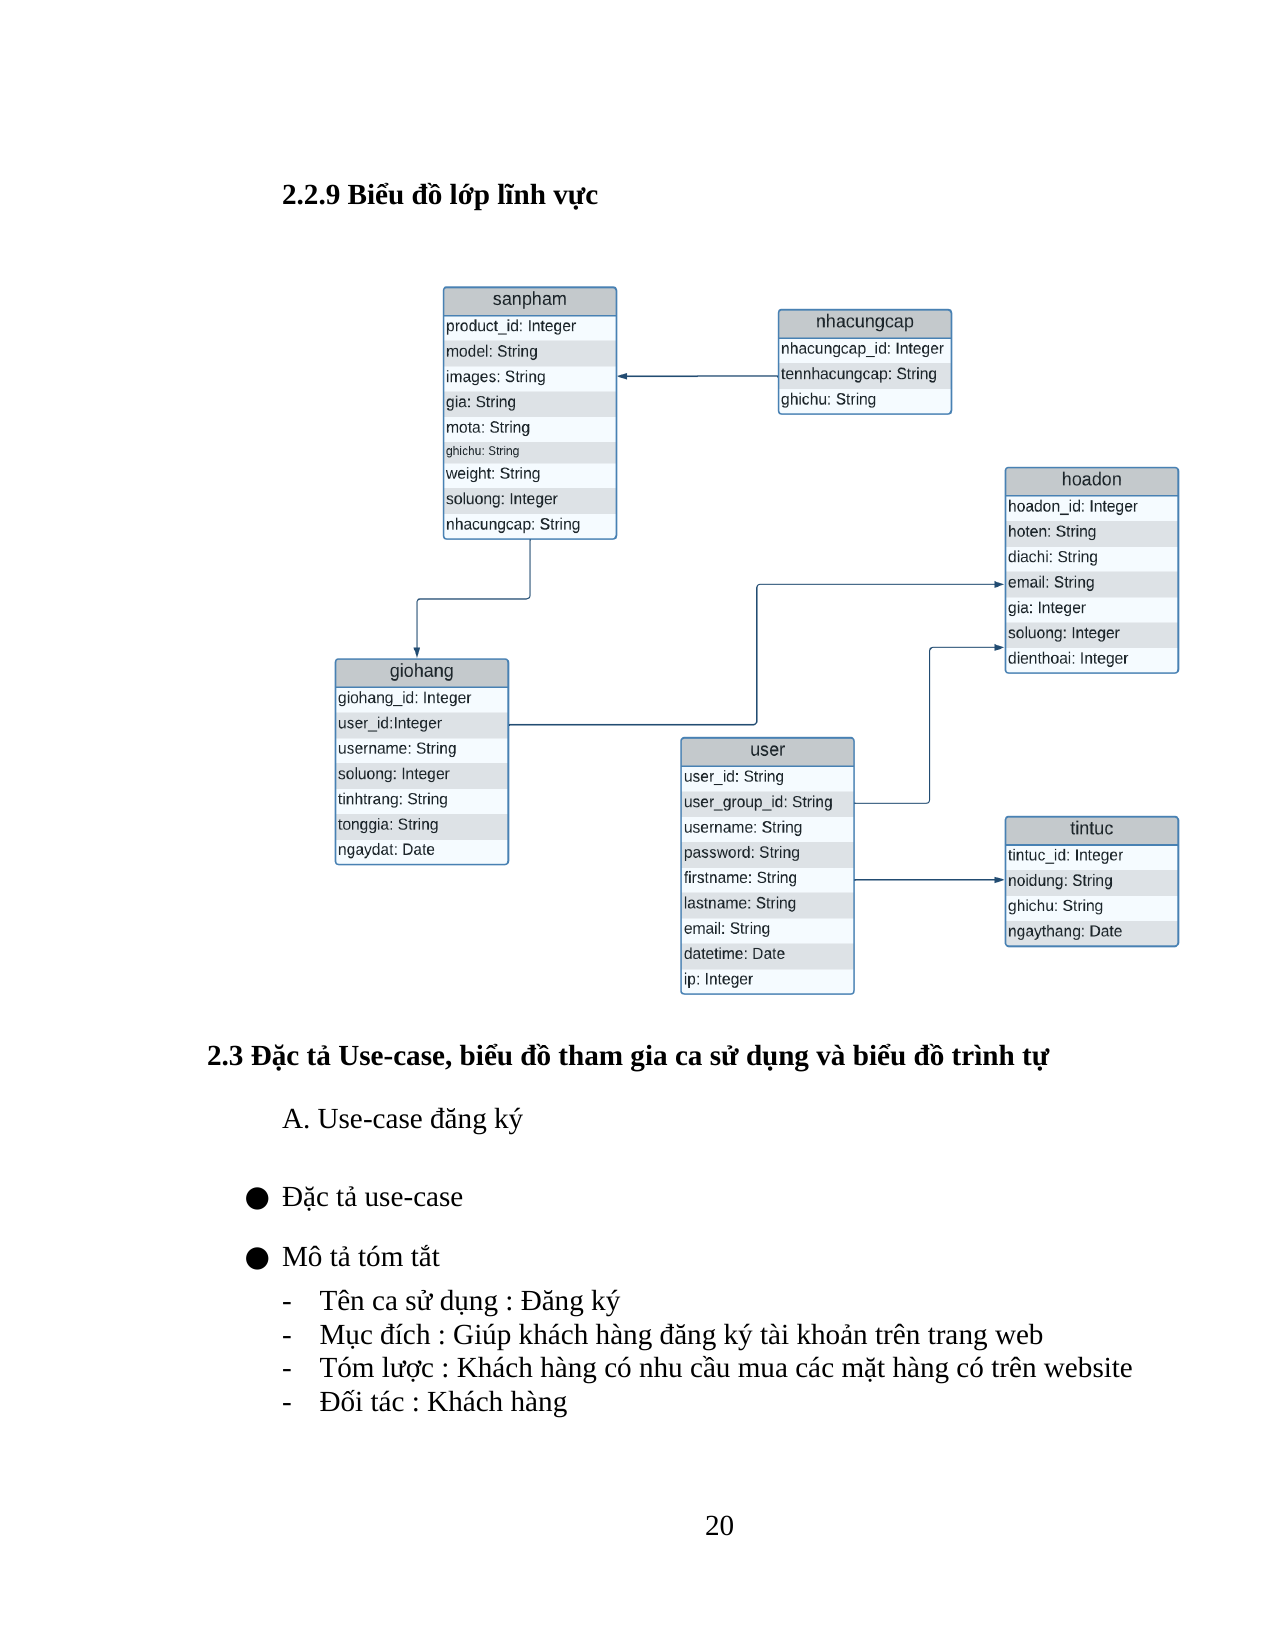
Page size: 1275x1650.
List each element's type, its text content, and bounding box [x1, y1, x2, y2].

picture [281, 240, 1232, 1009]
subtitle 2.3 Đặc tả Use-case, biểu đồ tham gia ca sử dụng và biểu đồ trình tự [207, 1038, 1157, 1072]
list Mục đích : Giúp khách hàng đăng ký tài khoản trên trang web [282, 1317, 1157, 1350]
list Tóm lược : Khách hàng có nhu cầu mua các mặt hàng có trên website [282, 1350, 1157, 1384]
list Đặc tả use-case [244, 1164, 1157, 1223]
subtitle 2.2.9 Biểu đồ lớp lĩnh vực [207, 177, 1157, 211]
list Đối tác : Khách hàng [282, 1384, 1157, 1417]
text A. Use-case đăng ký [207, 1101, 1157, 1134]
list Tên ca sử dụng : Đăng ký [282, 1283, 1157, 1317]
list Mô tả tóm tắt [244, 1223, 1157, 1283]
